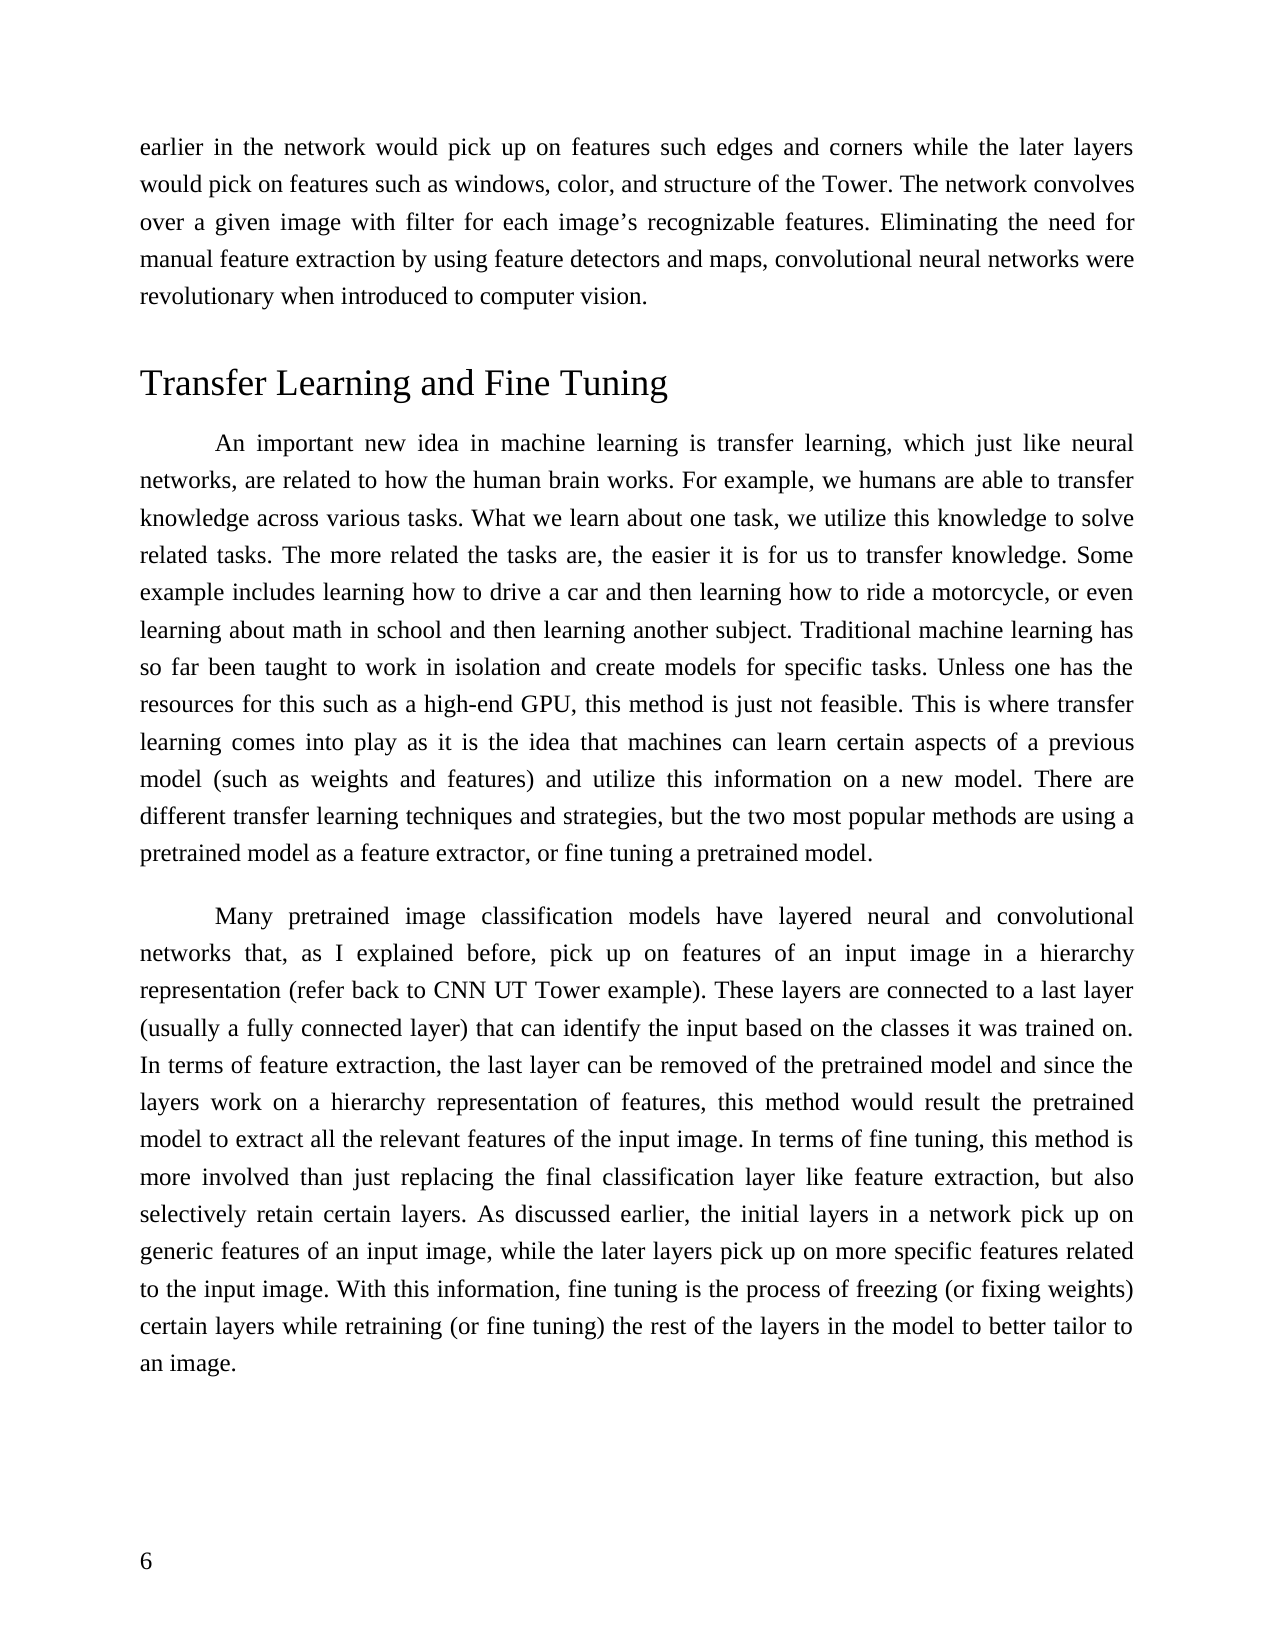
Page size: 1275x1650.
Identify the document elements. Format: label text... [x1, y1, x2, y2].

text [139, 132, 1136, 310]
text An important new idea in machine learning is transfer learning, which just like neural networks, are related to how the human brain works. For example, we humans are able to transfer knowledge across various tasks. What we learn about one task, we utilize this knowledge to solve related tasks. The more related the tasks are, the easier it is for us to transfer knowledge. Some example includes learning how to drive a car and then learning how to ride a motorcycle, or even learning about math in school and then learning another subject. Traditional machine learning has so far been taught to work in isolation and create models for specific tasks. Unless one has the resources for this such as a high-end GPU, this method is just not feasible. This is where transfer learning comes into play as it is the idea that machines can learn certain aspects of a previous model (such as weights and features) and utilize this information on a new model. There are different transfer learning techniques and strategies, but the two most popular methods are using a pretrained model as a feature extractor, or fine tuning a pretrained model. [139, 428, 1136, 867]
subtitle Transfer Learning and Fine Tuning [139, 360, 1136, 403]
text Many pretrained image classification models have layered neural and convolutional networks that, as I explained before, pick up on features of an input image in a hierarchy representation (refer back to CNN UT Tower example). These layers are connected to a last layer (usually a fully connected layer) that can identify the input based on the classes it was trained on. In terms of feature extraction, the last layer can be removed of the pretrained model and since the layers work on a hierarchy representation of features, this method would result the pretrained model to extract all the relevant features of the input image. In terms of fine tuning, this method is more involved than just replacing the final classification layer like feature extraction, but also selectively retain certain layers. As discussed earlier, the initial layers in a network pick up on generic features of an input image, while the later layers pick up on more specific features related to the input image. With this information, fine tuning is the process of freezing (or fixing weights) certain layers while retraining (or fine tuning) the rest of the layers in the model to better tailor to an image. [139, 901, 1136, 1377]
